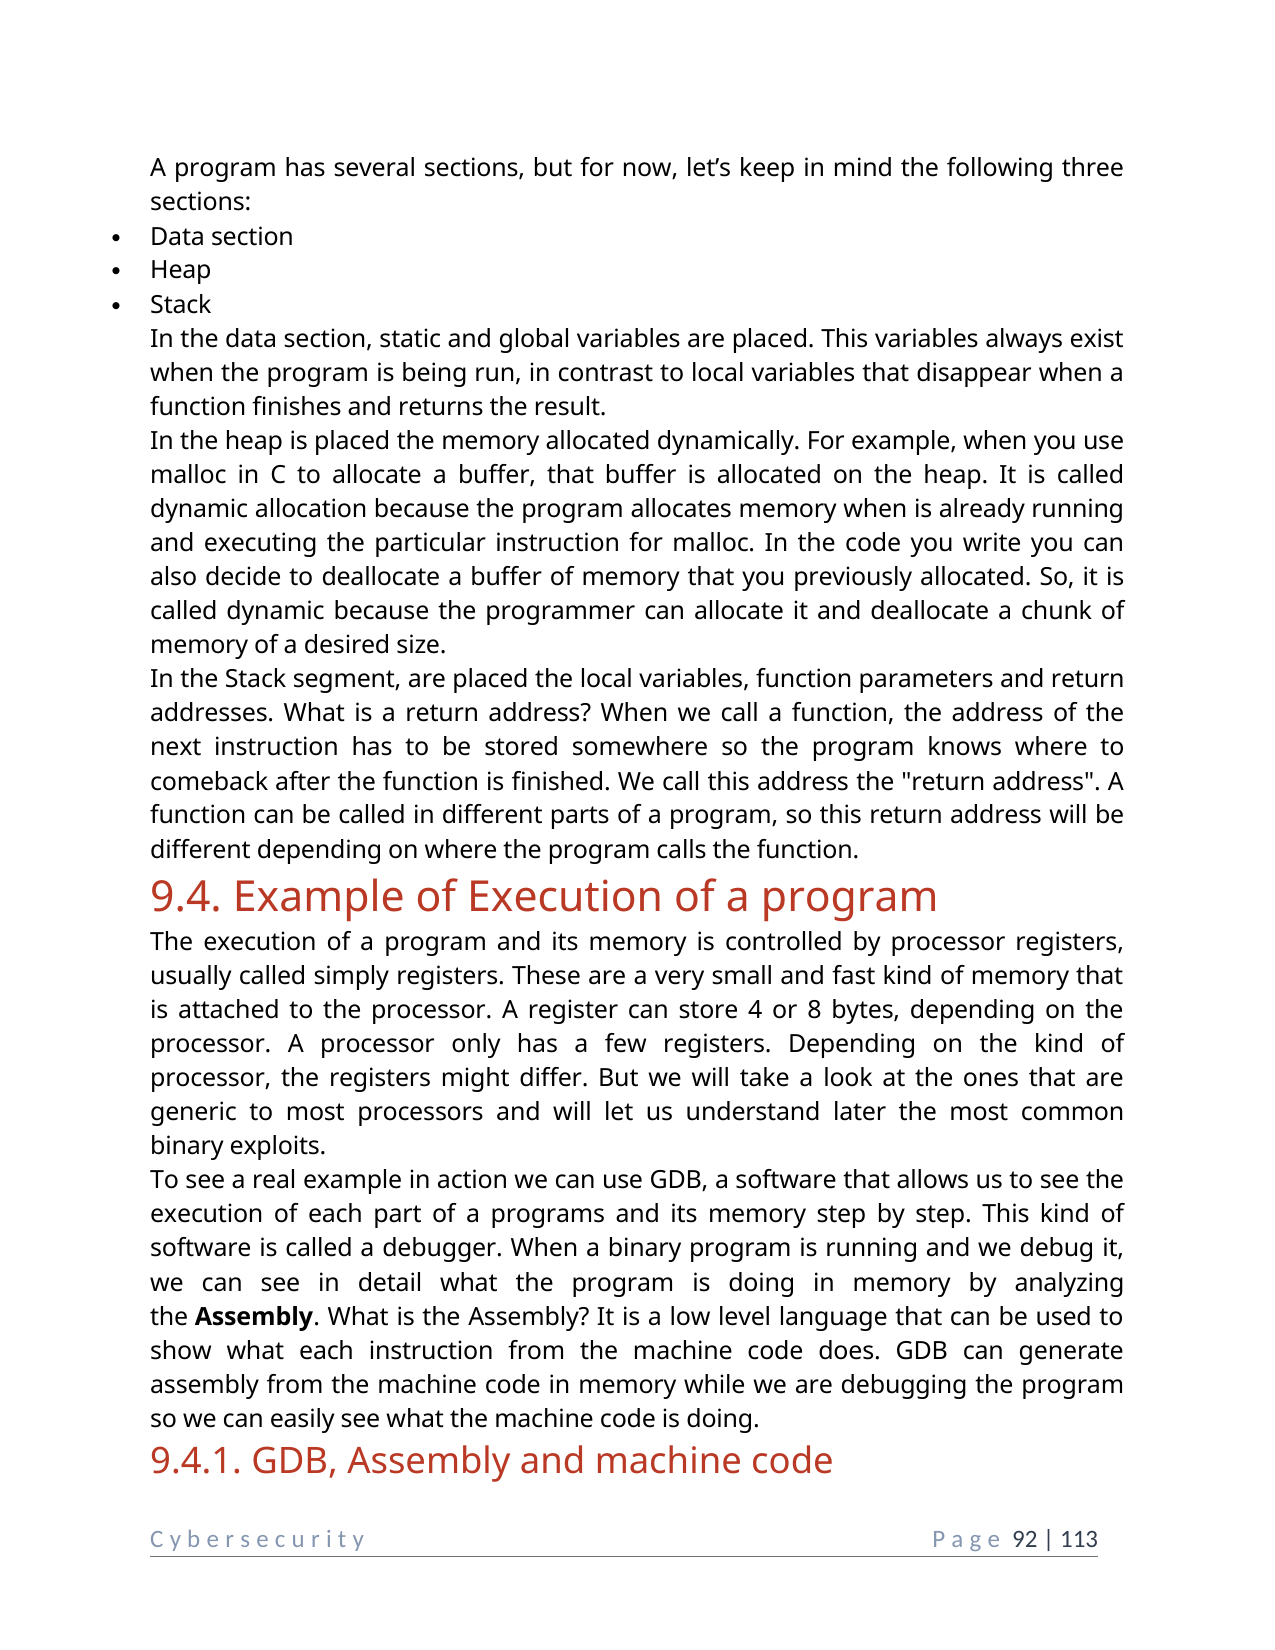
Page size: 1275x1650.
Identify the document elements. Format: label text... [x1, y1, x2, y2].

text In the heap is placed the memory allocated dynamically. For example, when you use malloc in C to allocate a buffer, that buffer is allocated on the heap. It is called dynamic allocation because the program allocates memory when is already running and executing the particular instruction for malloc. In the code you write you can also decide to deallocate a buffer of memory that you previously allocated. So, it is called dynamic because the programmer can allocate it and deallocate a chunk of memory of a desired size. [150, 422, 1125, 661]
text To see a real example in action we can use GDB, a software that allows us to see the execution of each part of a programs and its memory step by step. This kind of software is called a debugger. When a binary program is running and we debug it, we can see in detail what the program is doing in memory by analyzing the Assembly. What is the Assembly? It is a low level language that can be used to show what each instruction from the machine code does. GDB can generate assembly from the machine code in memory while we are debugging the program so we can easily see what the machine code is doing. [150, 1162, 1125, 1434]
text 9.4.1. GDB, Assembly and machine code [150, 1434, 1125, 1484]
list Data section [112, 218, 1125, 252]
list Heap [112, 252, 1125, 286]
text The execution of a program and its memory is controlled by processor registers, usually called simply registers. These are a very small and fast kind of memory that is attached to the processor. A register can store 4 or 8 bytes, depending on the processor. A processor only has a few registers. Depending on the kind of processor, the registers might differ. But we will take a look at the ones that are generic to most processors and will let us understand later the most common binary exploits. [150, 923, 1125, 1162]
text In the Stack segment, are placed the local variables, function parameters and return addresses. What is a return address? When we call a function, the address of the next instruction has to be stored somewhere so the program knows where to comeback after the function is finished. We call this address the "return address". A function can be called in different parts of a program, so this return address will be different depending on where the program calls the function. [150, 661, 1125, 865]
text In the data section, static and global variables are placed. This variables always exist when the program is being run, in contrast to local variables that disappear when a function finishes and returns the result. [150, 320, 1125, 422]
text A program has several sections, but for now, let’s keep in mind the following three sections: [150, 150, 1125, 218]
text 9.4. Example of Execution of a program [150, 865, 1125, 923]
list Stack [112, 286, 1125, 320]
